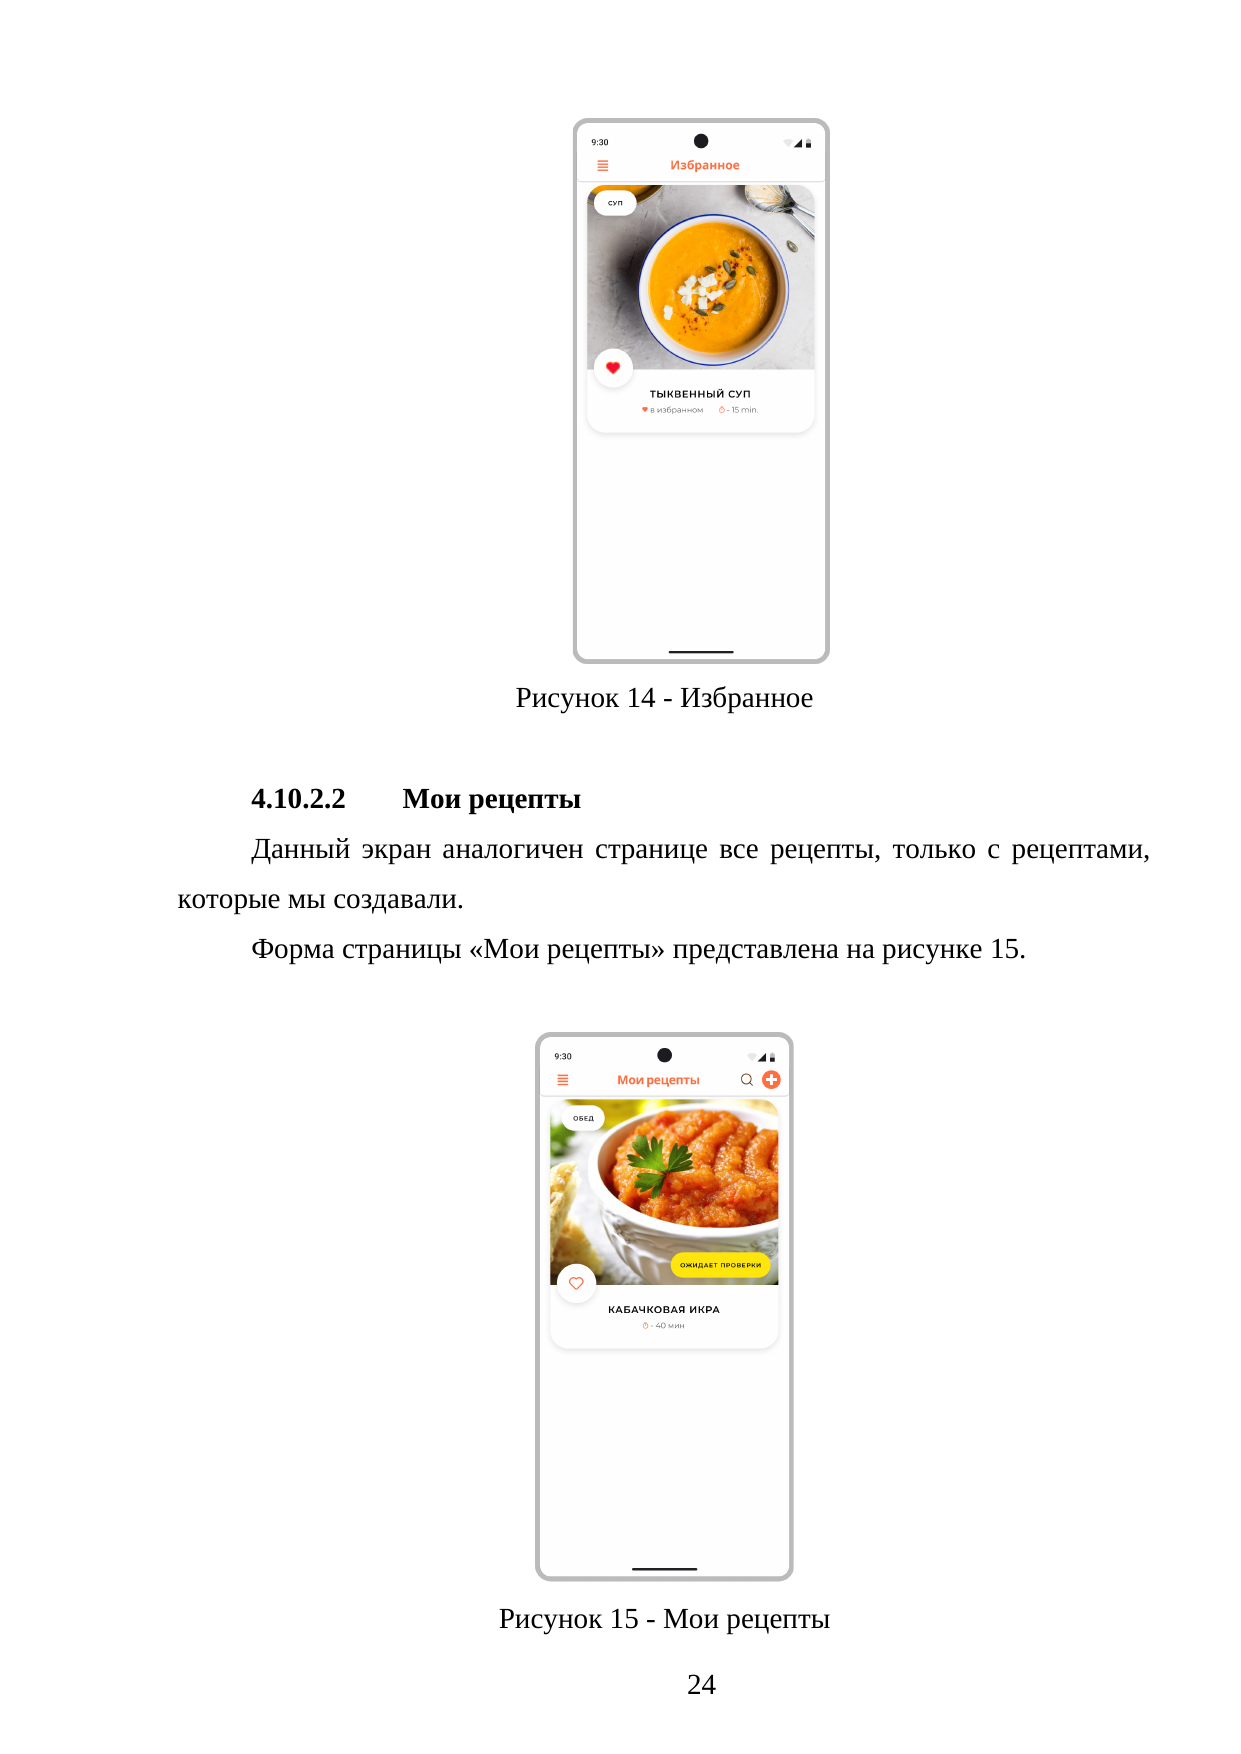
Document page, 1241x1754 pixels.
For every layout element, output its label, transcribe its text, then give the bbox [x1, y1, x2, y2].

picture [535, 1032, 794, 1585]
picture [572, 118, 830, 664]
subtitle Мои рецепты [177, 781, 1152, 814]
text Данный экран аналогичен странице все рецепты, только с рецептами, которые мы создавали. [177, 831, 1152, 915]
list Мои рецепты [177, 1601, 1152, 1634]
list Избранное [177, 680, 1152, 714]
text Форма страницы «Мои рецепты» представлена на рисунке 15. [177, 932, 1152, 965]
